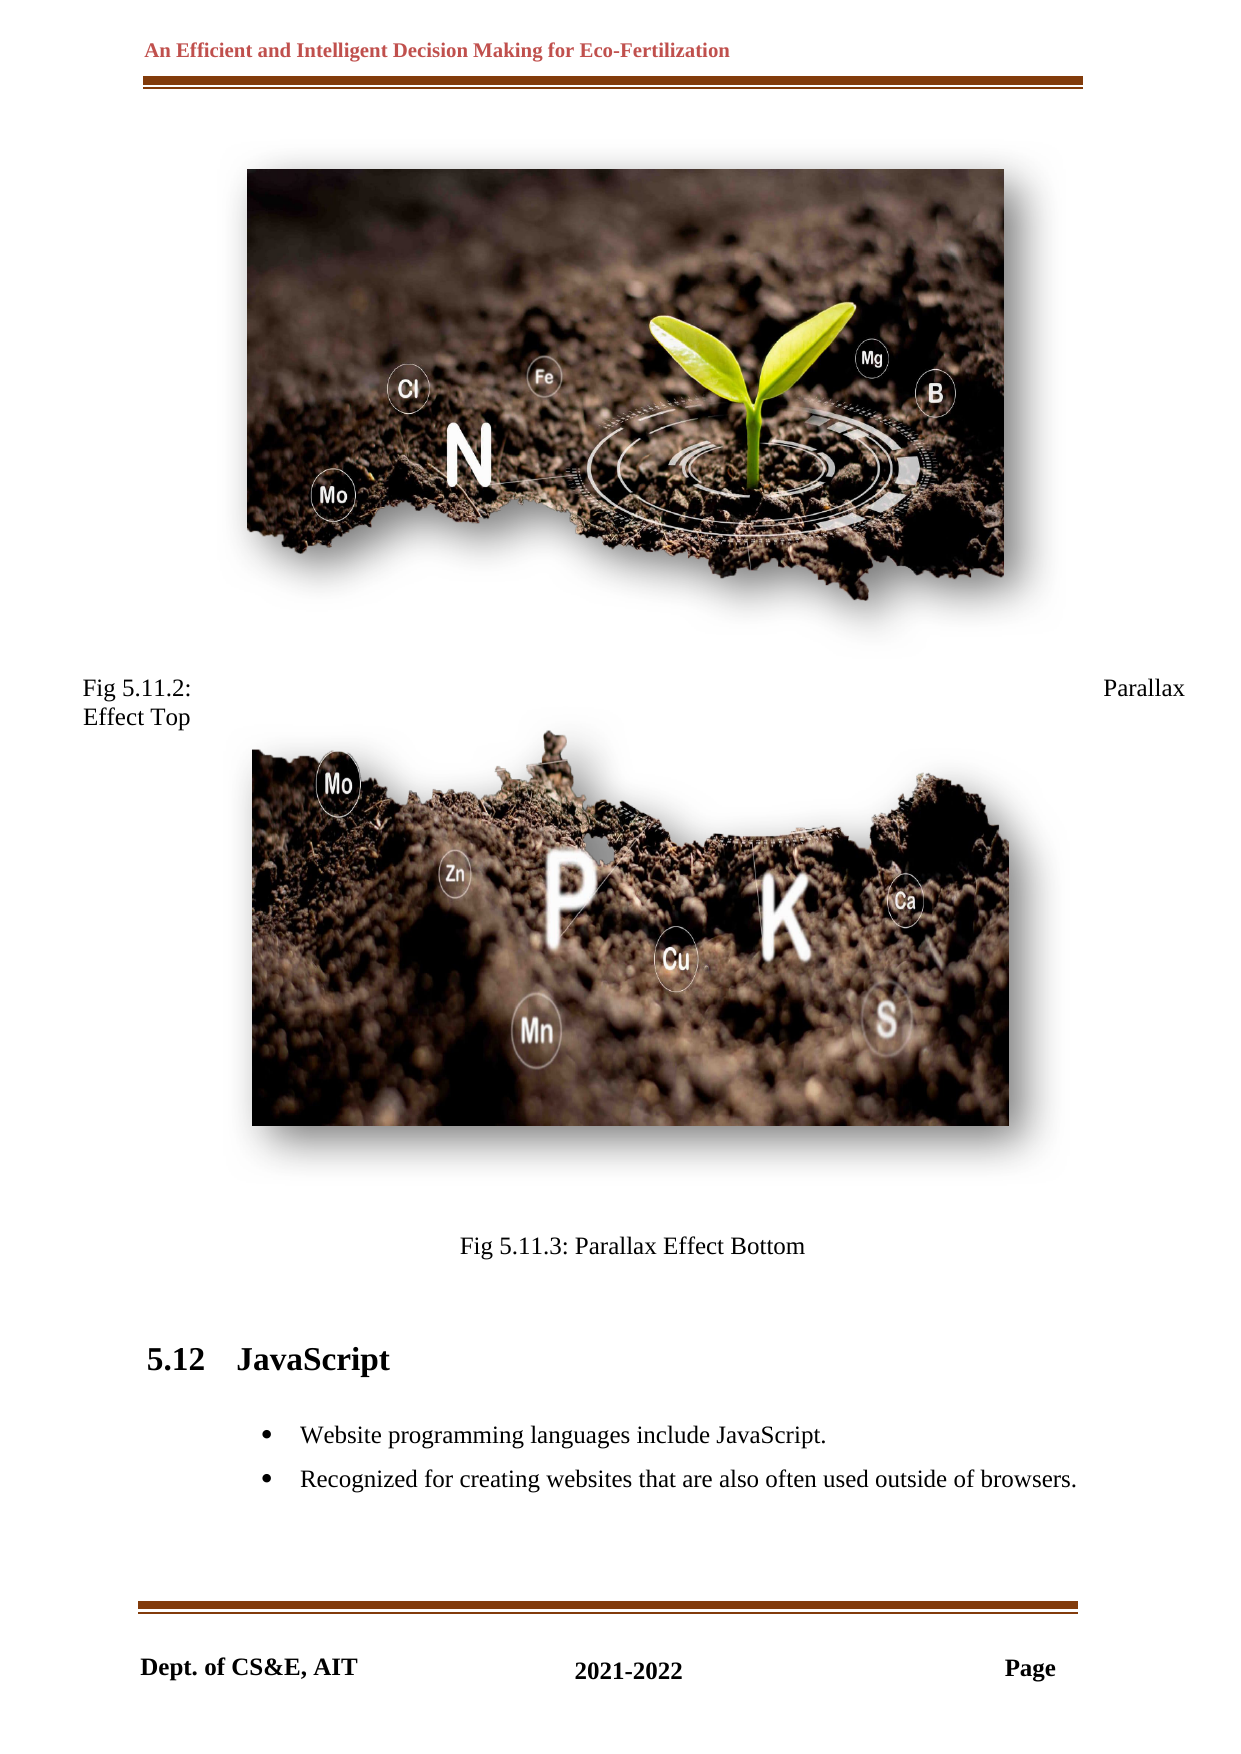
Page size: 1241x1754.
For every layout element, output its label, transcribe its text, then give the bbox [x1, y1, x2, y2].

text Fig 5.11.3: Parallax Effect Bottom [64, 1231, 1201, 1260]
list Website programming languages include JavaScript. [262, 1421, 1090, 1449]
list Recognized for creating websites that are also often used outside of browsers. [262, 1464, 1090, 1492]
picture [247, 169, 1004, 601]
picture [252, 730, 1009, 1126]
subtitle JavaScript [176, 1339, 1201, 1377]
text Fig 5.11.2: Parallax Effect Top [64, 673, 1201, 730]
